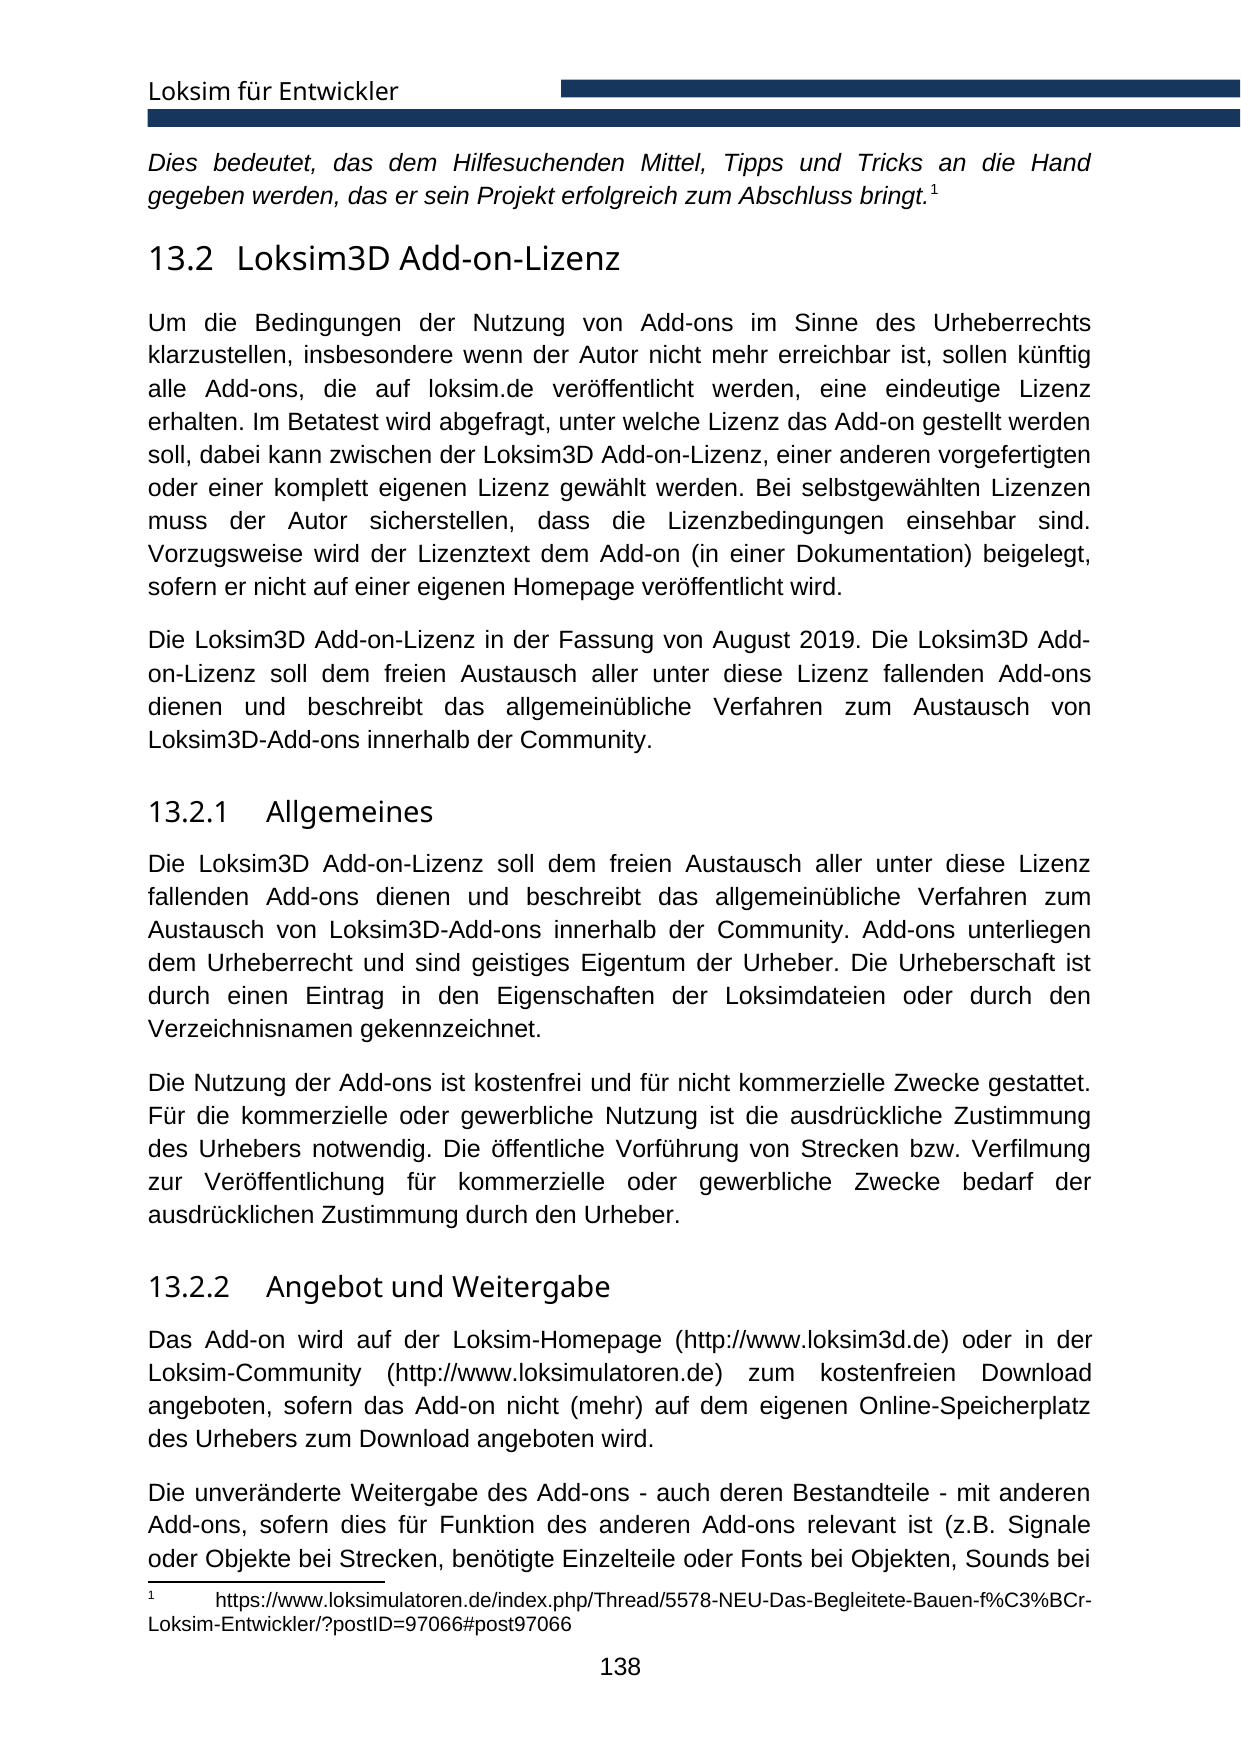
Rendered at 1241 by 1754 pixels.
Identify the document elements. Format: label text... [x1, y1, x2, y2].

text Die Nutzung der Add-ons ist kostenfrei und für nicht kommerzielle Zwecke gestattet. Für die kommerzielle oder gewerbliche Nutzung ist die ausdrückliche Zustimmung des Urhebers notwendig. Die öffentliche Vorführung von Strecken bzw. Verfilmung zur Veröffentlichung für kommerzielle oder gewerbliche Zwecke bedarf der ausdrücklichen Zustimmung durch den Urheber. [148, 1068, 1093, 1229]
text Die Loksim3D Add-on-Lizenz in der Fassung von August 2019. Die Loksim3D Add-on-Lizenz soll dem freien Austausch aller unter diese Lizenz fallenden Add-ons dienen und beschreibt das allgemeinübliche Verfahren zum Austausch von Loksim3D-Add-ons innerhalb der Community. [148, 626, 1093, 753]
subtitle Angebot und Weitergabe [148, 1266, 1093, 1306]
text Die Loksim3D Add-on-Lizenz soll dem freien Austausch aller unter diese Lizenz fallenden Add-ons dienen und beschreibt das allgemeinübliche Verfahren zum Austausch von Loksim3D-Add-ons innerhalb der Community. Add-ons unterliegen dem Urheberrecht und sind geistiges Eigentum der Urheber. Die Urheberschaft ist durch einen Eintrag in den Eigenschaften der Loksimdateien oder durch den Verzeichnisnamen gekennzeichnet. [148, 849, 1093, 1043]
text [148, 1477, 1093, 1572]
subtitle Loksim3D Add-on-Lizenz [148, 234, 1093, 280]
text Um die Bedingungen der Nutzung von Add-ons im Sinne des Urheberrechts klarzustellen, insbesondere wenn der Autor nicht mehr erreichbar ist, sollen künftig alle Add-ons, die auf loksim.de veröffentlicht werden, eine eindeutige Lizenz erhalten. Im Betatest wird abgefragt, unter welche Lizenz das Add-on gestellt werden soll, dabei kann zwischen der Loksim3D Add-on-Lizenz, einer anderen vorgefertigten oder einer komplett eigenen Lizenz gewählt werden. Bei selbstgewählten Lizenzen muss der Autor sicherstellen, dass die Lizenzbedingungen einsehbar sind. Vorzugsweise wird der Lizenztext dem Add-on (in einer Dokumentation) beigelegt, sofern er nicht auf einer eigenen Homepage veröffentlicht wird. [148, 307, 1093, 600]
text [148, 148, 1093, 209]
text Das Add-on wird auf der Loksim-Homepage (http://www.loksim3d.de) oder in der Loksim-Community (http://www.loksimulatoren.de) zum kostenfreien Download angeboten, sofern das Add-on nicht (mehr) auf dem eigenen Online-Speicherplatz des Urhebers zum Download angeboten wird. [148, 1324, 1093, 1452]
subtitle Allgemeines [148, 791, 1093, 831]
